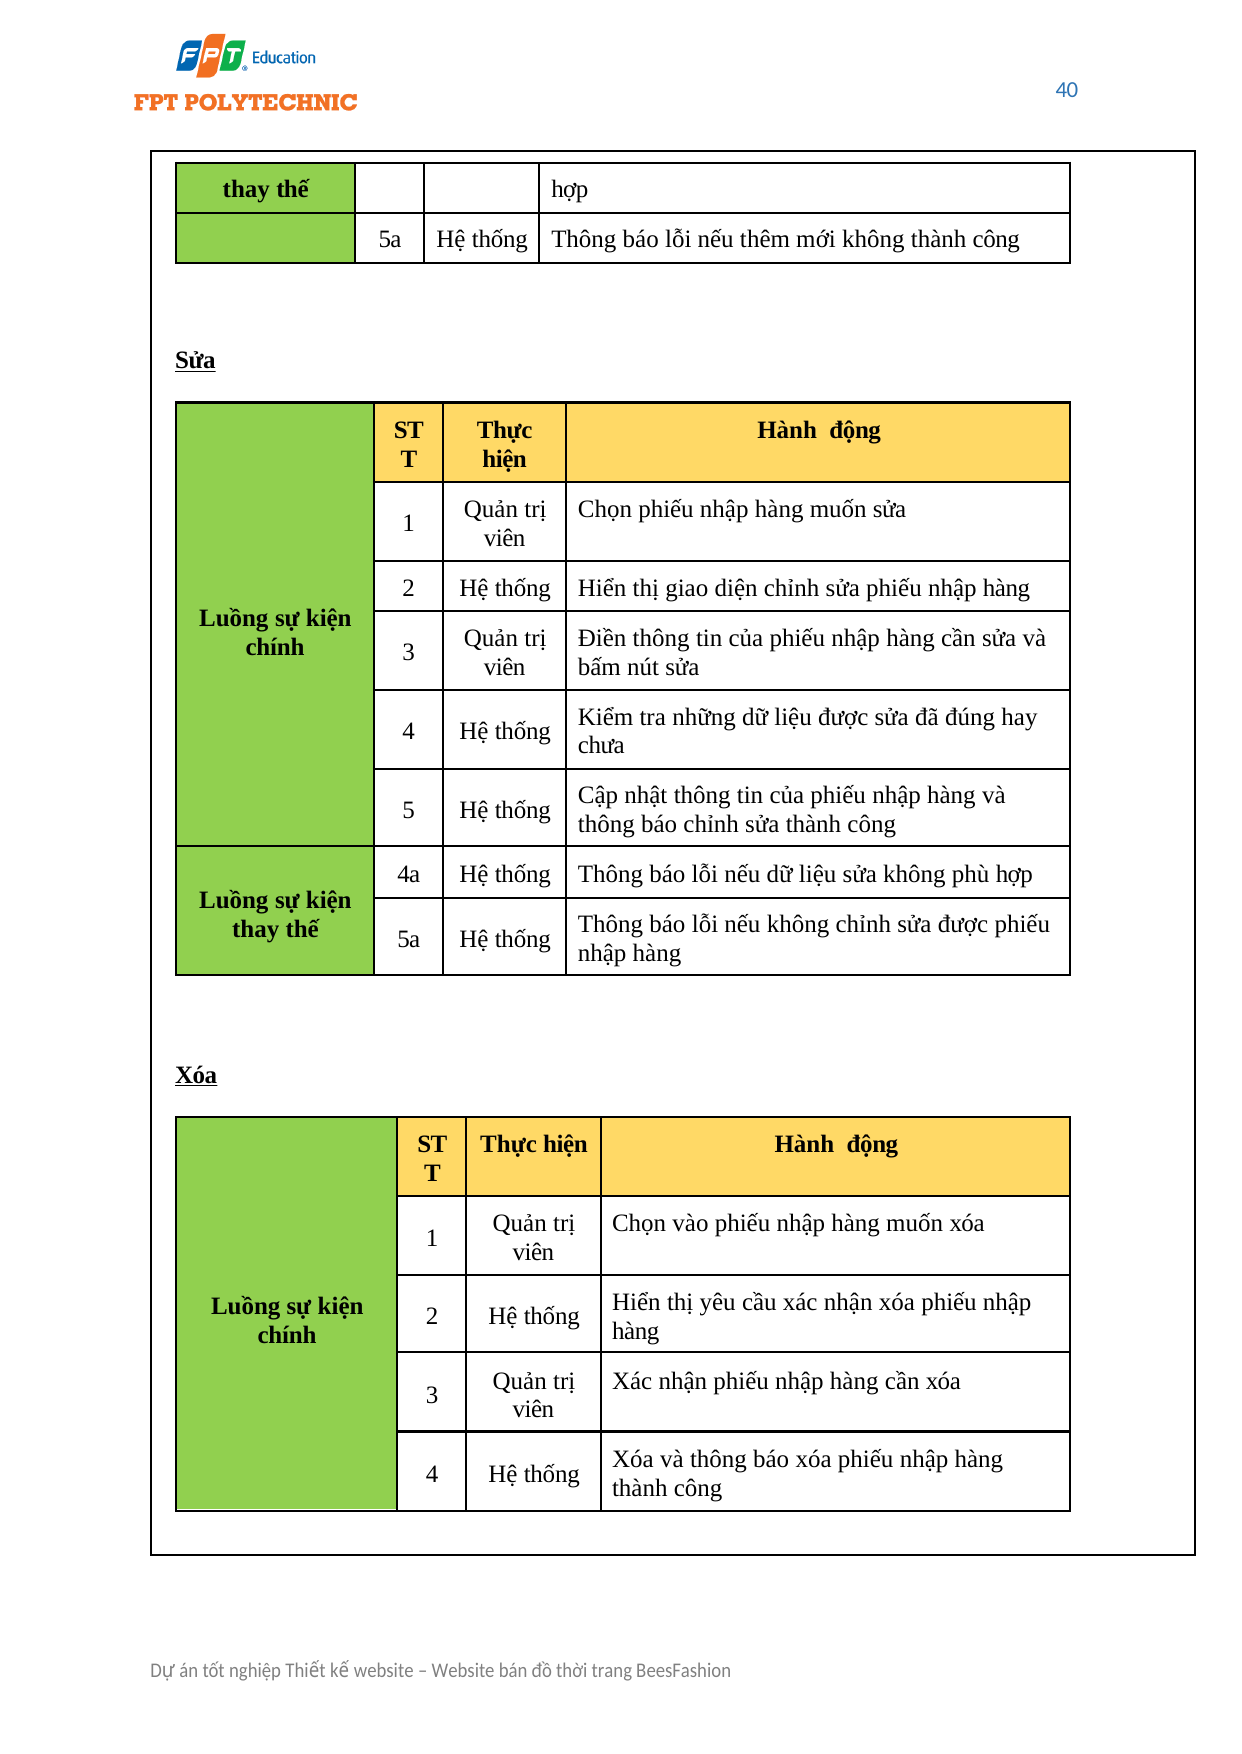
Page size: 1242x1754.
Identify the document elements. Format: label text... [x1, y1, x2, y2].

table_cell 1 [398, 1197, 465, 1274]
table_cell 2 [375, 562, 442, 609]
table_cell Hệ thống [444, 691, 565, 768]
table_cell 4 [398, 1433, 465, 1509]
table_cell 4 [375, 691, 442, 768]
table_cell 3 [375, 612, 442, 689]
table_header Luồng sự kiện chính [177, 1118, 396, 1509]
table_cell Luồng sự kiện thay thế [177, 847, 373, 974]
table_cell 5a [356, 214, 423, 262]
table_cell Hiển thị giao diện chỉnh sửa phiếu nhập hàng [567, 562, 1069, 609]
table_cell 2 [398, 1276, 465, 1351]
table_cell Hệ thống [444, 770, 565, 845]
table_cell Chọn phiếu nhập hàng muốn sửa [567, 483, 1069, 559]
table_cell Hệ thống [444, 562, 565, 609]
text Xóa [175, 1060, 1242, 1088]
table_header [425, 164, 538, 212]
text Sửa [175, 346, 1242, 374]
table_header ST T [375, 404, 442, 481]
table_cell 5a [375, 899, 442, 974]
table_cell Cập nhật thông tin của phiếu nhập hàng và thông báo chỉnh sửa thành công [567, 770, 1069, 845]
table_cell Xác nhận phiếu nhập hàng cần xóa [602, 1353, 1069, 1430]
table_header Hành động [567, 404, 1069, 481]
table_cell Hệ thống [425, 214, 538, 262]
table_cell Điền thông tin của phiếu nhập hàng cần sửa và bấm nút sửa [567, 612, 1069, 689]
table_cell Hệ thống [444, 899, 565, 974]
table_cell Kiểm tra những dữ liệu được sửa đã đúng hay chưa [567, 691, 1069, 768]
table_cell Chọn vào phiếu nhập hàng muốn xóa [602, 1197, 1069, 1274]
picture [126, 27, 364, 118]
table_cell Hệ thống [467, 1276, 600, 1351]
table_header [356, 164, 423, 212]
table_cell Thông báo lỗi nếu không chỉnh sửa được phiếu nhập hàng [567, 899, 1069, 974]
table_cell 5 [375, 770, 442, 845]
table_header ST T [398, 1118, 465, 1195]
table_cell Hệ thống [467, 1433, 600, 1509]
table_cell Hệ thống [444, 847, 565, 897]
table_header Hành động [602, 1118, 1069, 1195]
table_cell Xóa và thông báo xóa phiếu nhập hàng thành công [602, 1433, 1069, 1509]
table_cell Quản trị viên [444, 483, 565, 559]
table_cell Thông báo lỗi nếu dữ liệu sửa không phù hợp [567, 847, 1069, 897]
table_header Thực hiện [444, 404, 565, 481]
table_cell 3 [398, 1353, 465, 1430]
table_cell Quản trị viên [444, 612, 565, 689]
table_cell Quản trị viên [467, 1197, 600, 1274]
table_cell Hiển thị yêu cầu xác nhận xóa phiếu nhập hàng [602, 1276, 1069, 1351]
table_cell 4a [375, 847, 442, 897]
table_cell [177, 214, 354, 262]
table_header hợp [540, 164, 1069, 212]
table_cell 1 [375, 483, 442, 559]
table_header thay thế [177, 164, 354, 212]
table_cell Quản trị viên [467, 1353, 600, 1430]
table_header Luồng sự kiện chính [177, 404, 373, 845]
table_cell Thông báo lỗi nếu thêm mới không thành công [540, 214, 1069, 262]
table_header Thực hiện [467, 1118, 600, 1195]
